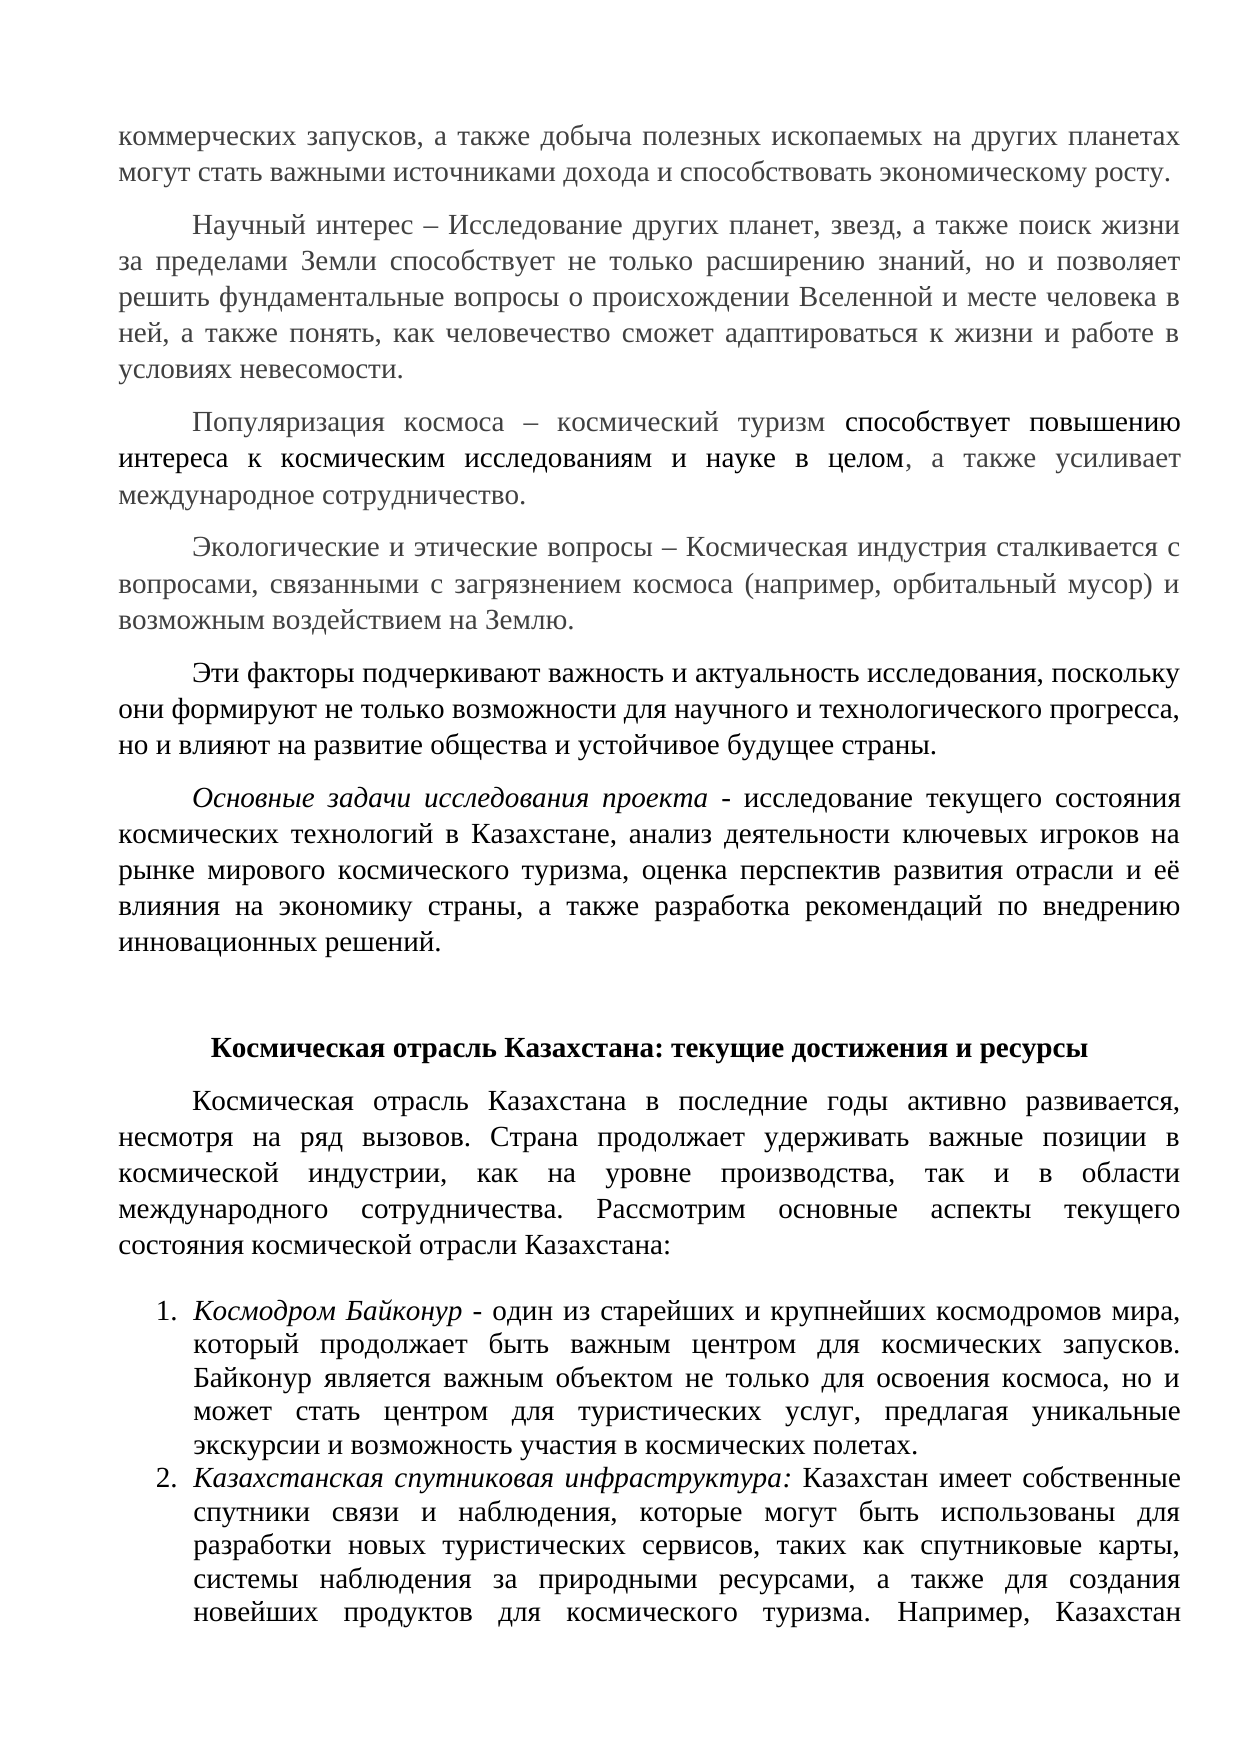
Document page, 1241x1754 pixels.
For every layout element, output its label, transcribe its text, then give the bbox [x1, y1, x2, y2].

text Основные задачи исследования проекта - исследование текущего состояния космических технологий в Казахстане, анализ деятельности ключевых игроков на рынке мирового космического туризма, оценка перспектив развития отрасли и её влияния на экономику страны, а также разработка рекомендаций по внедрению инновационных решений. [118, 780, 1181, 958]
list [156, 1460, 1181, 1628]
text Экологические и этические вопросы – Космическая индустрия сталкивается с вопросами, связанными с загрязнением космоса (например, орбитальный мусор) и возможным воздействием на Землю. [118, 529, 1181, 635]
text Космическая отрасль Казахстана: текущие достижения и ресурсы [118, 1030, 1181, 1063]
text Эти факторы подчеркивают важность и актуальность исследования, поскольку они формируют не только возможности для научного и технологического прогресса, но и влияют на развитие общества и устойчивое будущее страны. [118, 655, 1181, 761]
list Космодром Байконур - один из старейших и крупнейших космодромов мира, который продолжает быть важным центром для космических запусков. Байконур является важным объектом не только для освоения космоса, но и может стать центром для туристических услуг, предлагая уникальные экскурсии и возможность участия в космических полетах. [156, 1293, 1181, 1460]
text Космическая отрасль Казахстана в последние годы активно развивается, несмотря на ряд вызовов. Страна продолжает удерживать важные позиции в космической индустрии, как на уровне производства, так и в области международного сотрудничества. Рассмотрим основные аспекты текущего состояния космической отрасли Казахстана: [118, 1083, 1181, 1261]
text Популяризация космоса – космический туризм способствует повышению интереса к космическим исследованиям и науке в целом, а также усиливает международное сотрудничество. [118, 404, 1181, 510]
text Научный интерес – Исследование других планет, звезд, а также поиск жизни за пределами Земли способствует не только расширению знаний, но и позволяет решить фундаментальные вопросы о происхождении Вселенной и месте человека в ней, а также понять, как человечество сможет адаптироваться к жизни и работе в условиях невесомости. [118, 207, 1181, 385]
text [118, 118, 1181, 188]
